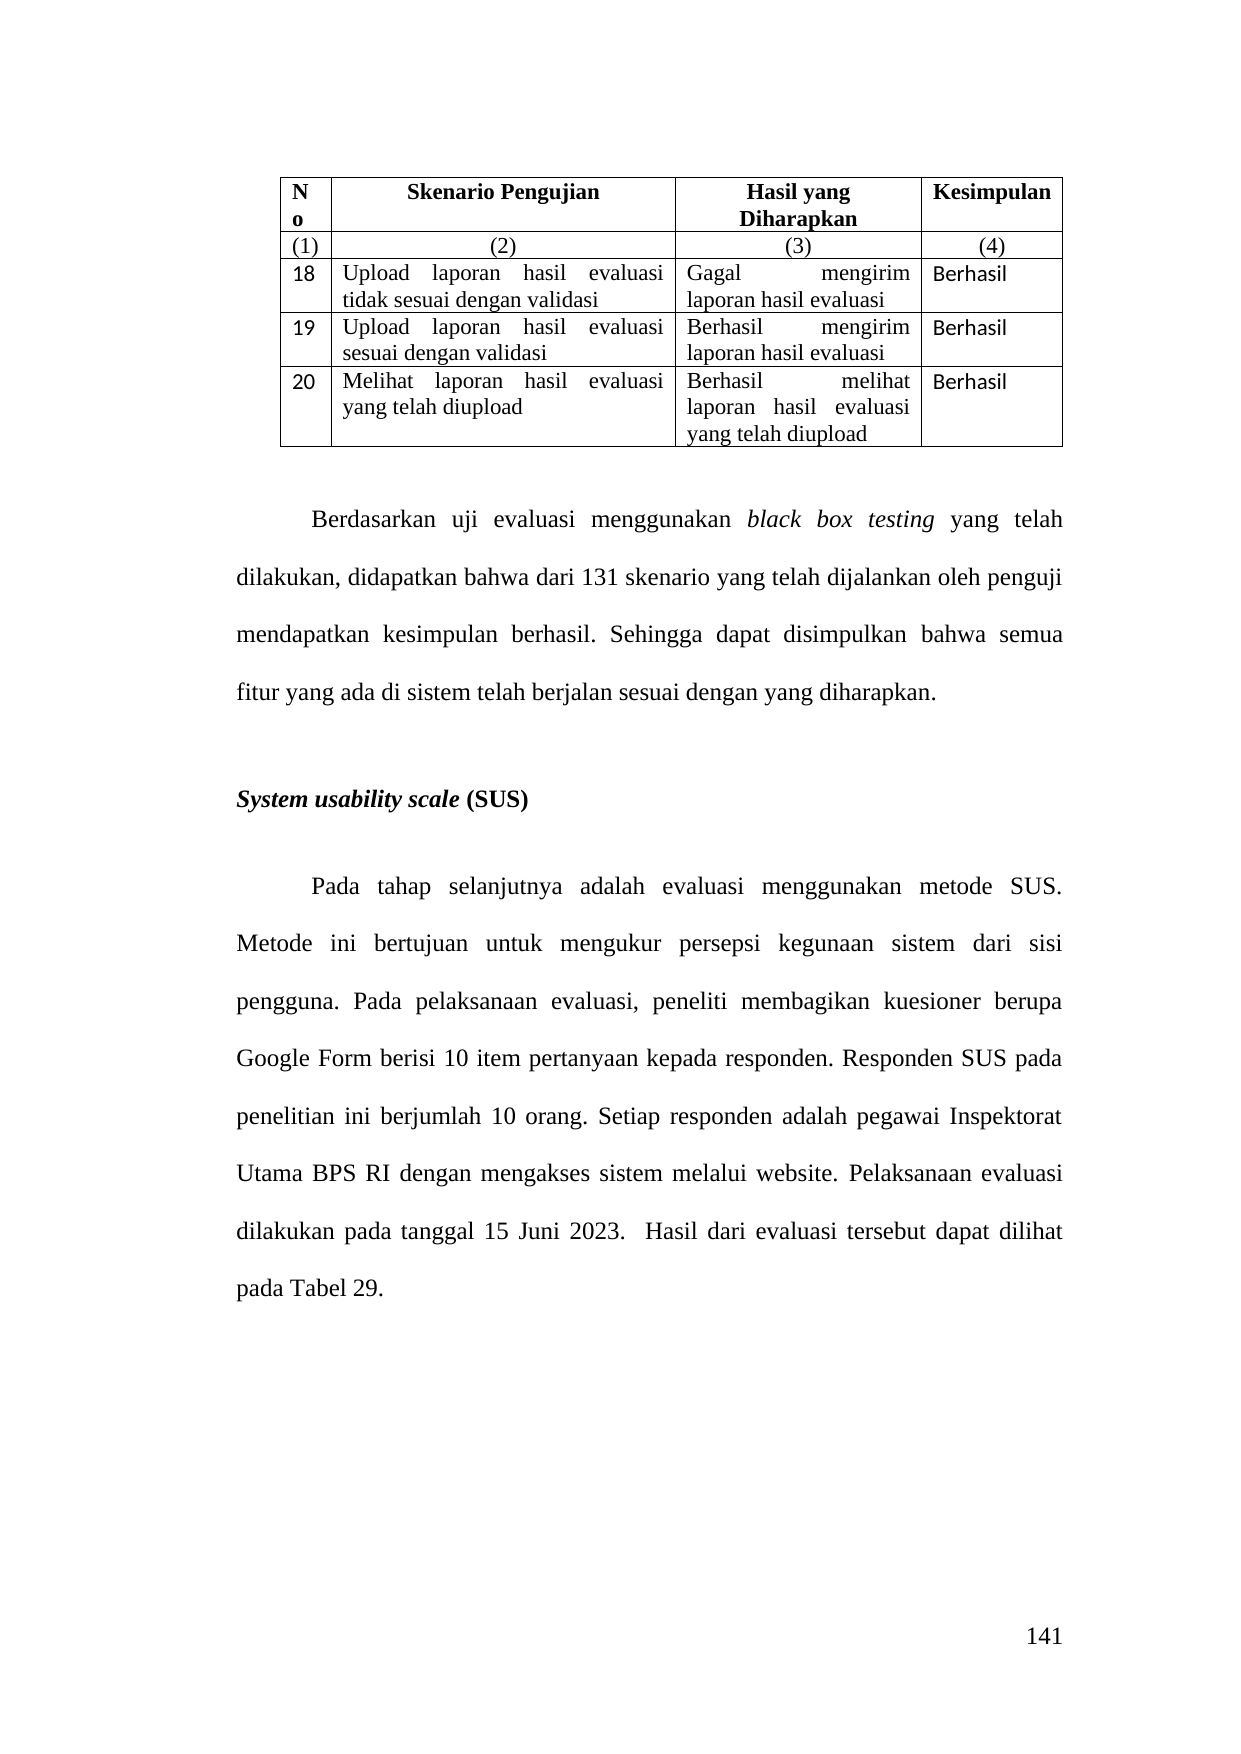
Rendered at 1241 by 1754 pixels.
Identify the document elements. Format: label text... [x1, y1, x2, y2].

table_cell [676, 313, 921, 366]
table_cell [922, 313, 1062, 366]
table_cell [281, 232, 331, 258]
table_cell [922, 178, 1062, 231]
text Pada tahap selanjutnya adalah evaluasi menggunakan metode SUS. Metode ini bertujuan untuk mengukur persepsi kegunaan sistem dari sisi pengguna. Pada pelaksanaan evaluasi, peneliti membagikan kuesioner berupa Google Form berisi 10 item pertanyaan kepada responden. Responden SUS pada penelitian ini berjumlah 10 orang. Setiap responden adalah pegawai Inspektorat Utama BPS RI dengan mengakses sistem melalui website. Pelaksanaan evaluasi dilakukan pada tanggal 15 Juni 2023. Hasil dari evaluasi tersebut dapat dilihat pada Tabel 29. [236, 871, 1063, 1302]
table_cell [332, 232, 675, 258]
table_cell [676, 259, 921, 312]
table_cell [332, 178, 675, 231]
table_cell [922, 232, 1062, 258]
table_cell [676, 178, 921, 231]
text Berdasarkan uji evaluasi menggunakan black box testing yang telah dilakukan, didapatkan bahwa dari 131 skenario yang telah dijalankan oleh penguji mendapatkan kesimpulan berhasil. Sehingga dapat disimpulkan bahwa semua fitur yang ada di sistem telah berjalan sesuai dengan yang diharapkan. [236, 504, 1063, 706]
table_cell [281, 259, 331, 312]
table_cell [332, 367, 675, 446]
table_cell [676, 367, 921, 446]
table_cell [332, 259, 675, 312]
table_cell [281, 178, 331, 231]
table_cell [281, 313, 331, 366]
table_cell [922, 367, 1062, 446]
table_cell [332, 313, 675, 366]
text System usability scale (SUS) [236, 784, 1063, 813]
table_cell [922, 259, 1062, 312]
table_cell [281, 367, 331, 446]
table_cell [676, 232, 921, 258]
